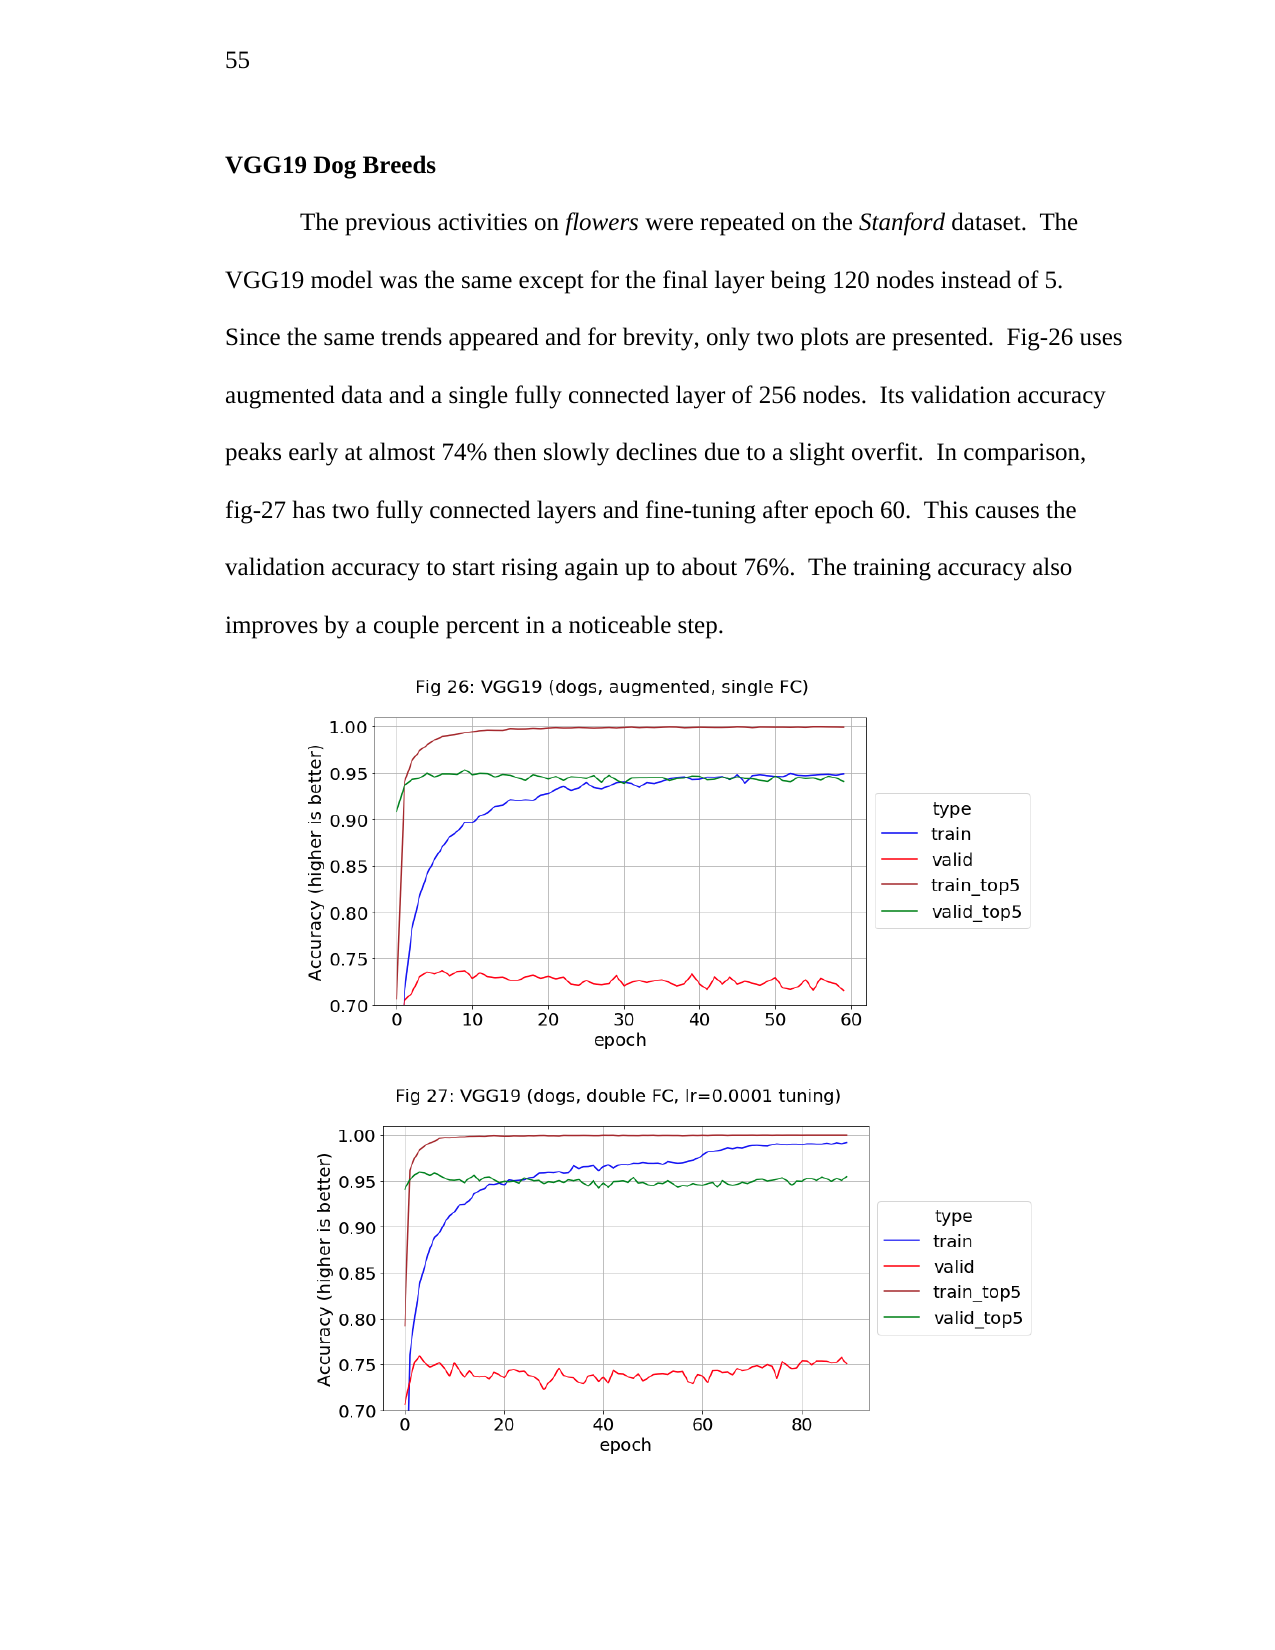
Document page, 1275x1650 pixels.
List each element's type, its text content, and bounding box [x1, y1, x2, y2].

picture [301, 673, 1035, 1053]
text VGG19 Dog Breeds [225, 150, 1125, 179]
picture [311, 1083, 1037, 1456]
text The previous activities on flowers were repeated on the Stanford dataset. The VGG19 model was the same except for the final layer being 120 nodes instead of 5. Since the same trends appeared and for brevity, only two plots are presented. Fig-26 uses augmented data and a single fully connected layer of 256 nodes. Its validation accuracy peaks early at almost 74% then slowly declines due to a slight overfit. In comparison, fig-27 has two fully connected layers and fine-tuning after epoch 60. This causes the validation accuracy to start rising again up to about 76%. The training accuracy also improves by a couple percent in a noticeable step. [225, 207, 1125, 639]
